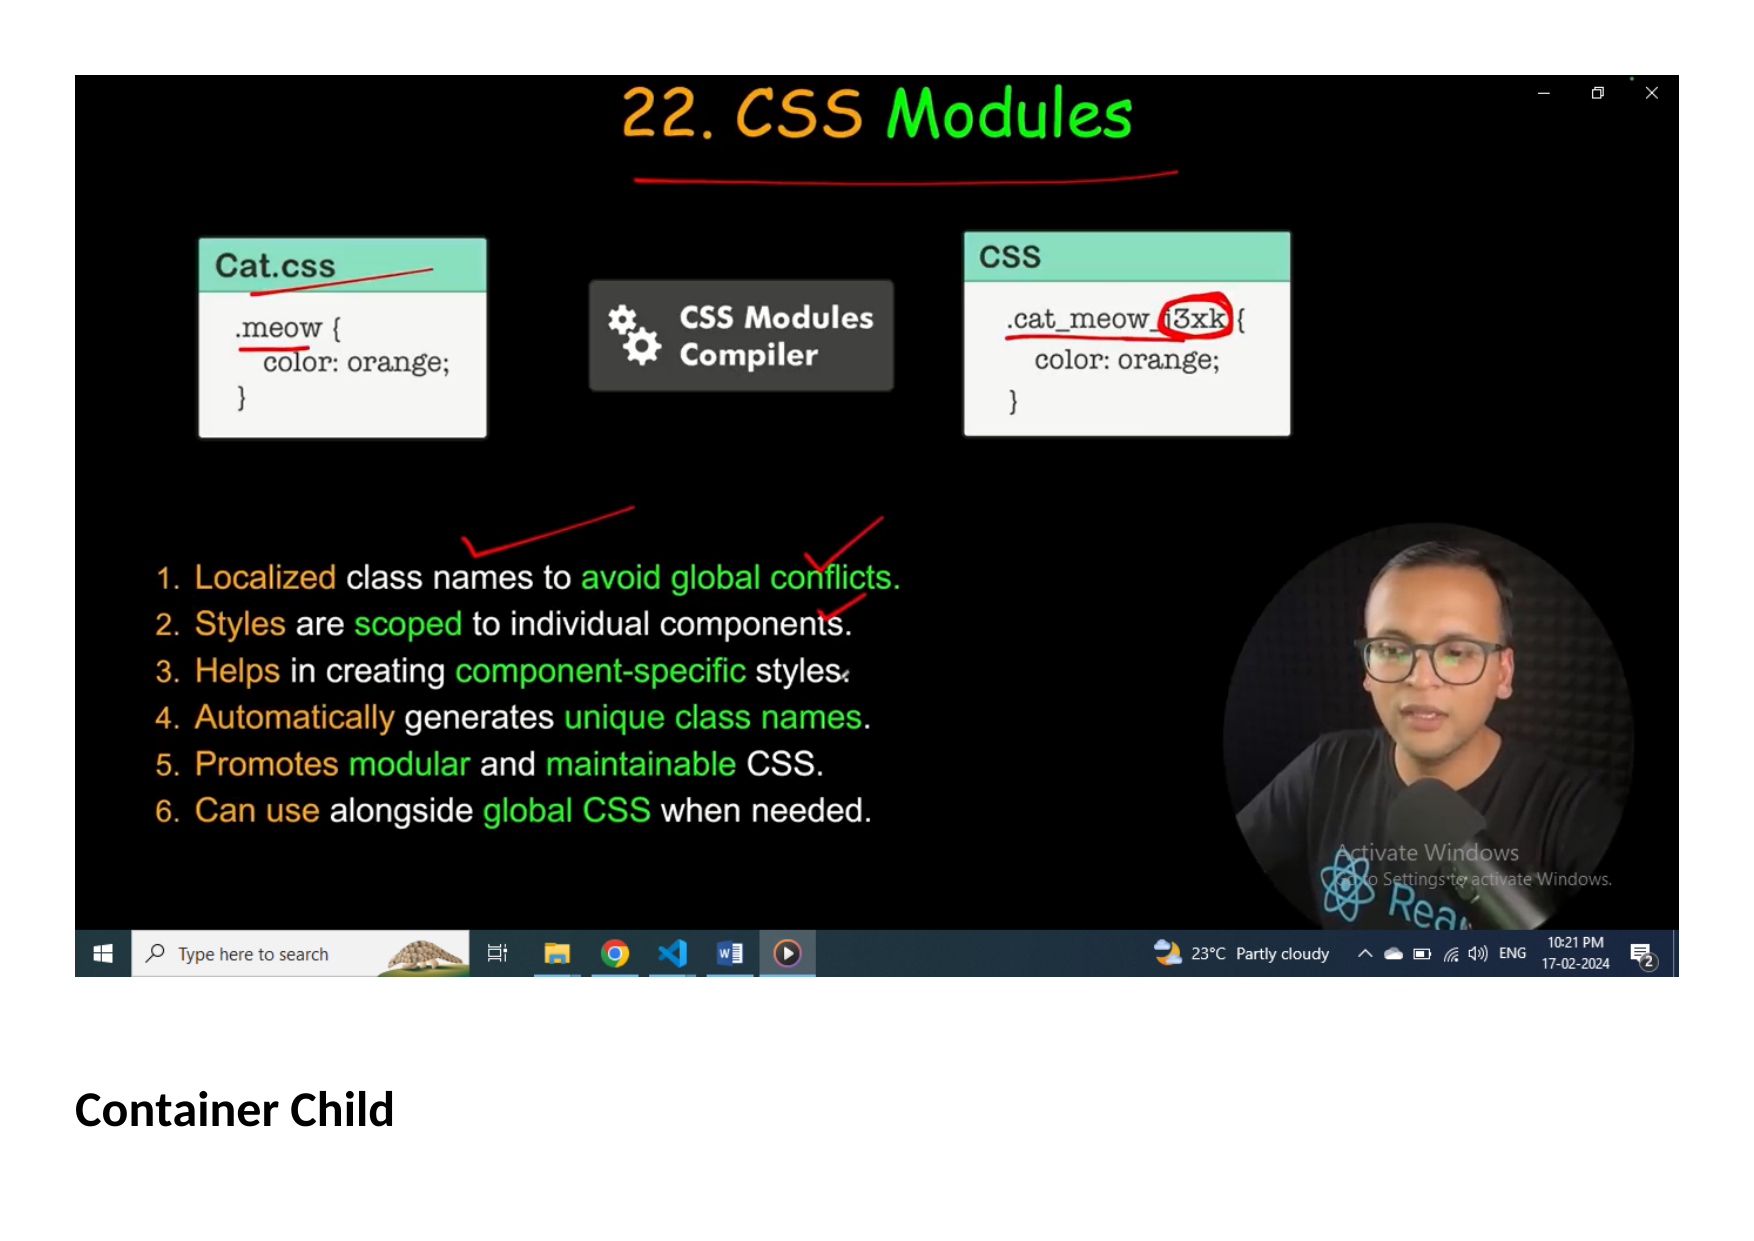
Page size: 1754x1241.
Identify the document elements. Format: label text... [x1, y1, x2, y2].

text Container Child [75, 1078, 1679, 1139]
picture [75, 75, 1679, 977]
